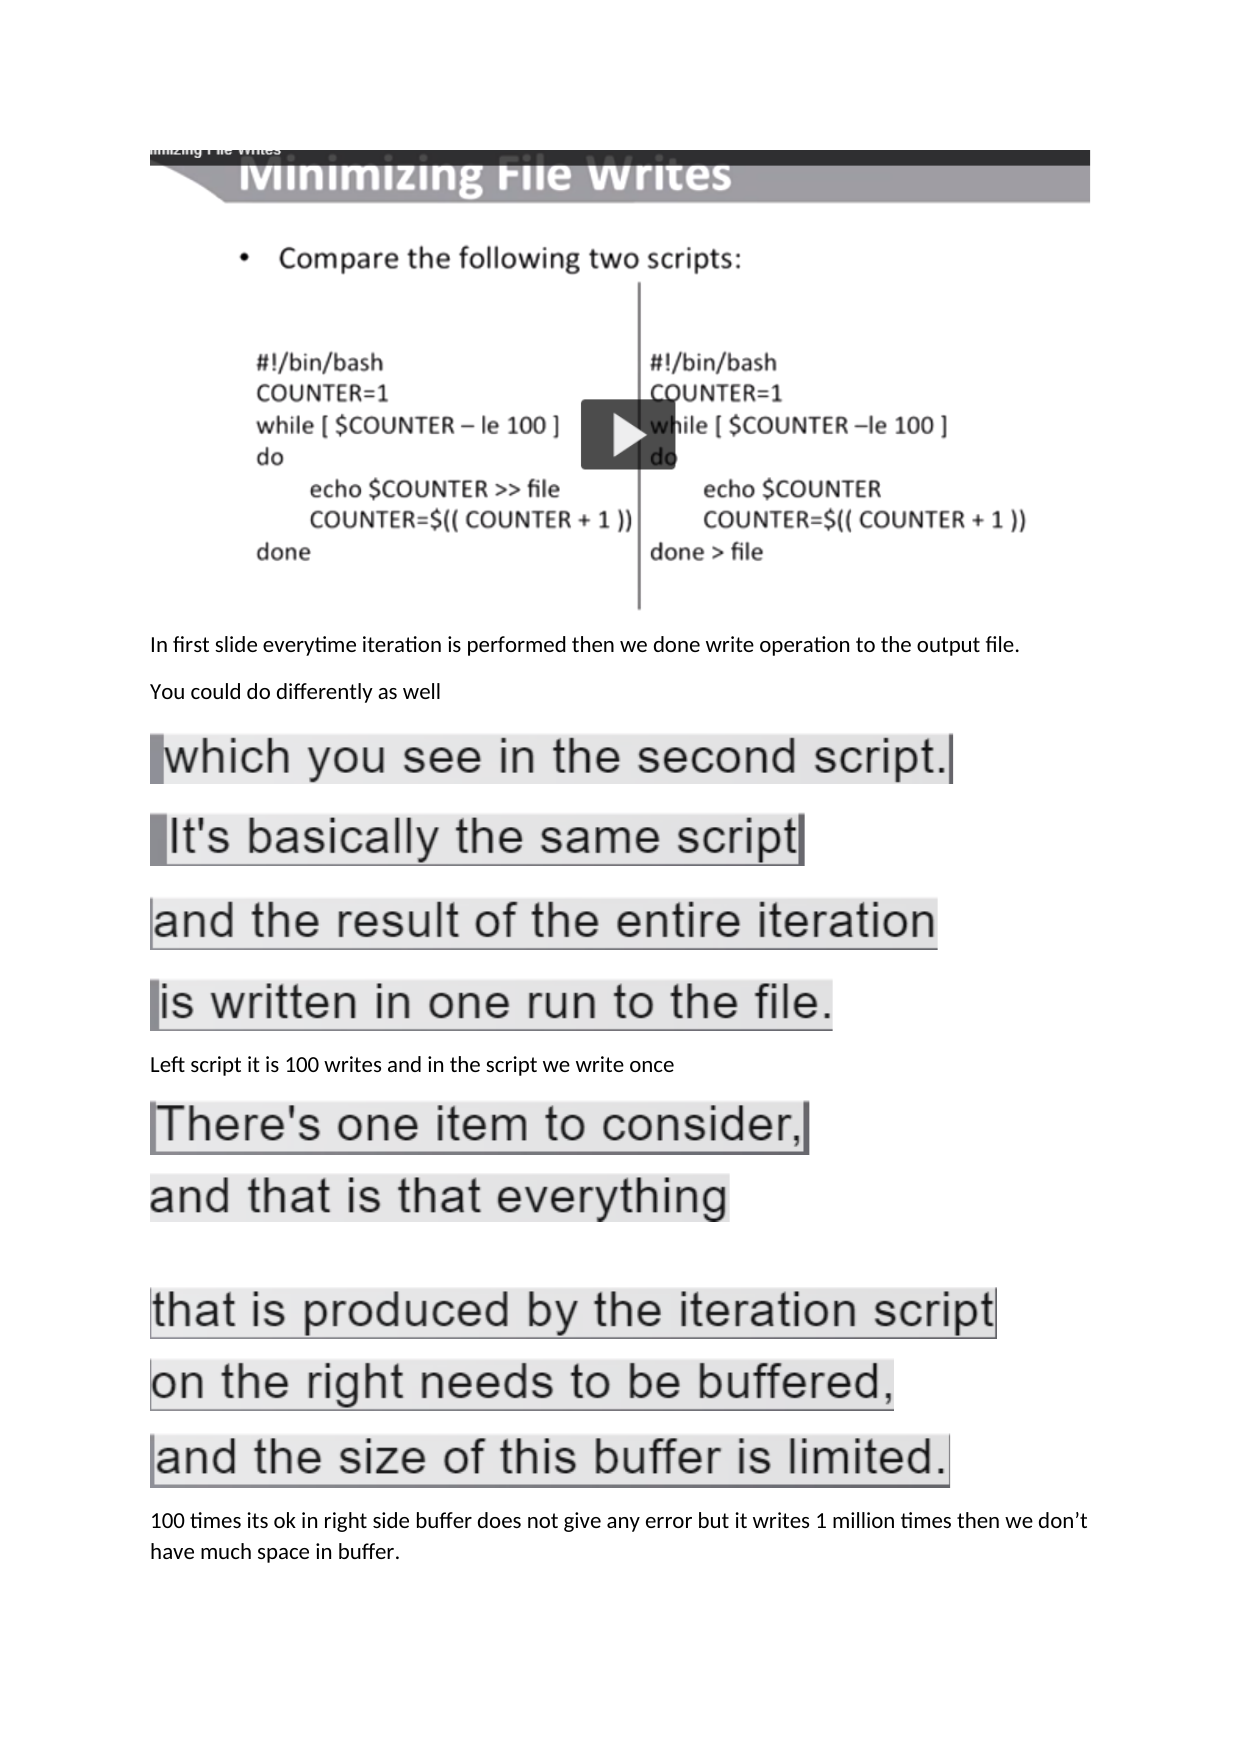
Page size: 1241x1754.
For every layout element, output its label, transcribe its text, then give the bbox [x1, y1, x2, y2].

text Left script it is 100 writes and in the script we write once [150, 1050, 1090, 1078]
picture [150, 883, 938, 950]
picture [150, 1357, 894, 1411]
picture [150, 150, 1091, 612]
text In first slide everytime iteration is performed then we done write operation to the output file. [150, 631, 1090, 659]
picture [150, 1173, 730, 1222]
picture [150, 1430, 951, 1488]
text You could do differently as well [150, 677, 1090, 706]
picture [150, 1096, 810, 1155]
text 100 times its ok in right side buffer does not give any error but it writes 1 million times then we don’t have much space in buffer. [150, 1507, 1090, 1565]
picture [150, 802, 805, 866]
picture [150, 1287, 997, 1339]
picture [150, 968, 833, 1031]
picture [150, 724, 954, 784]
